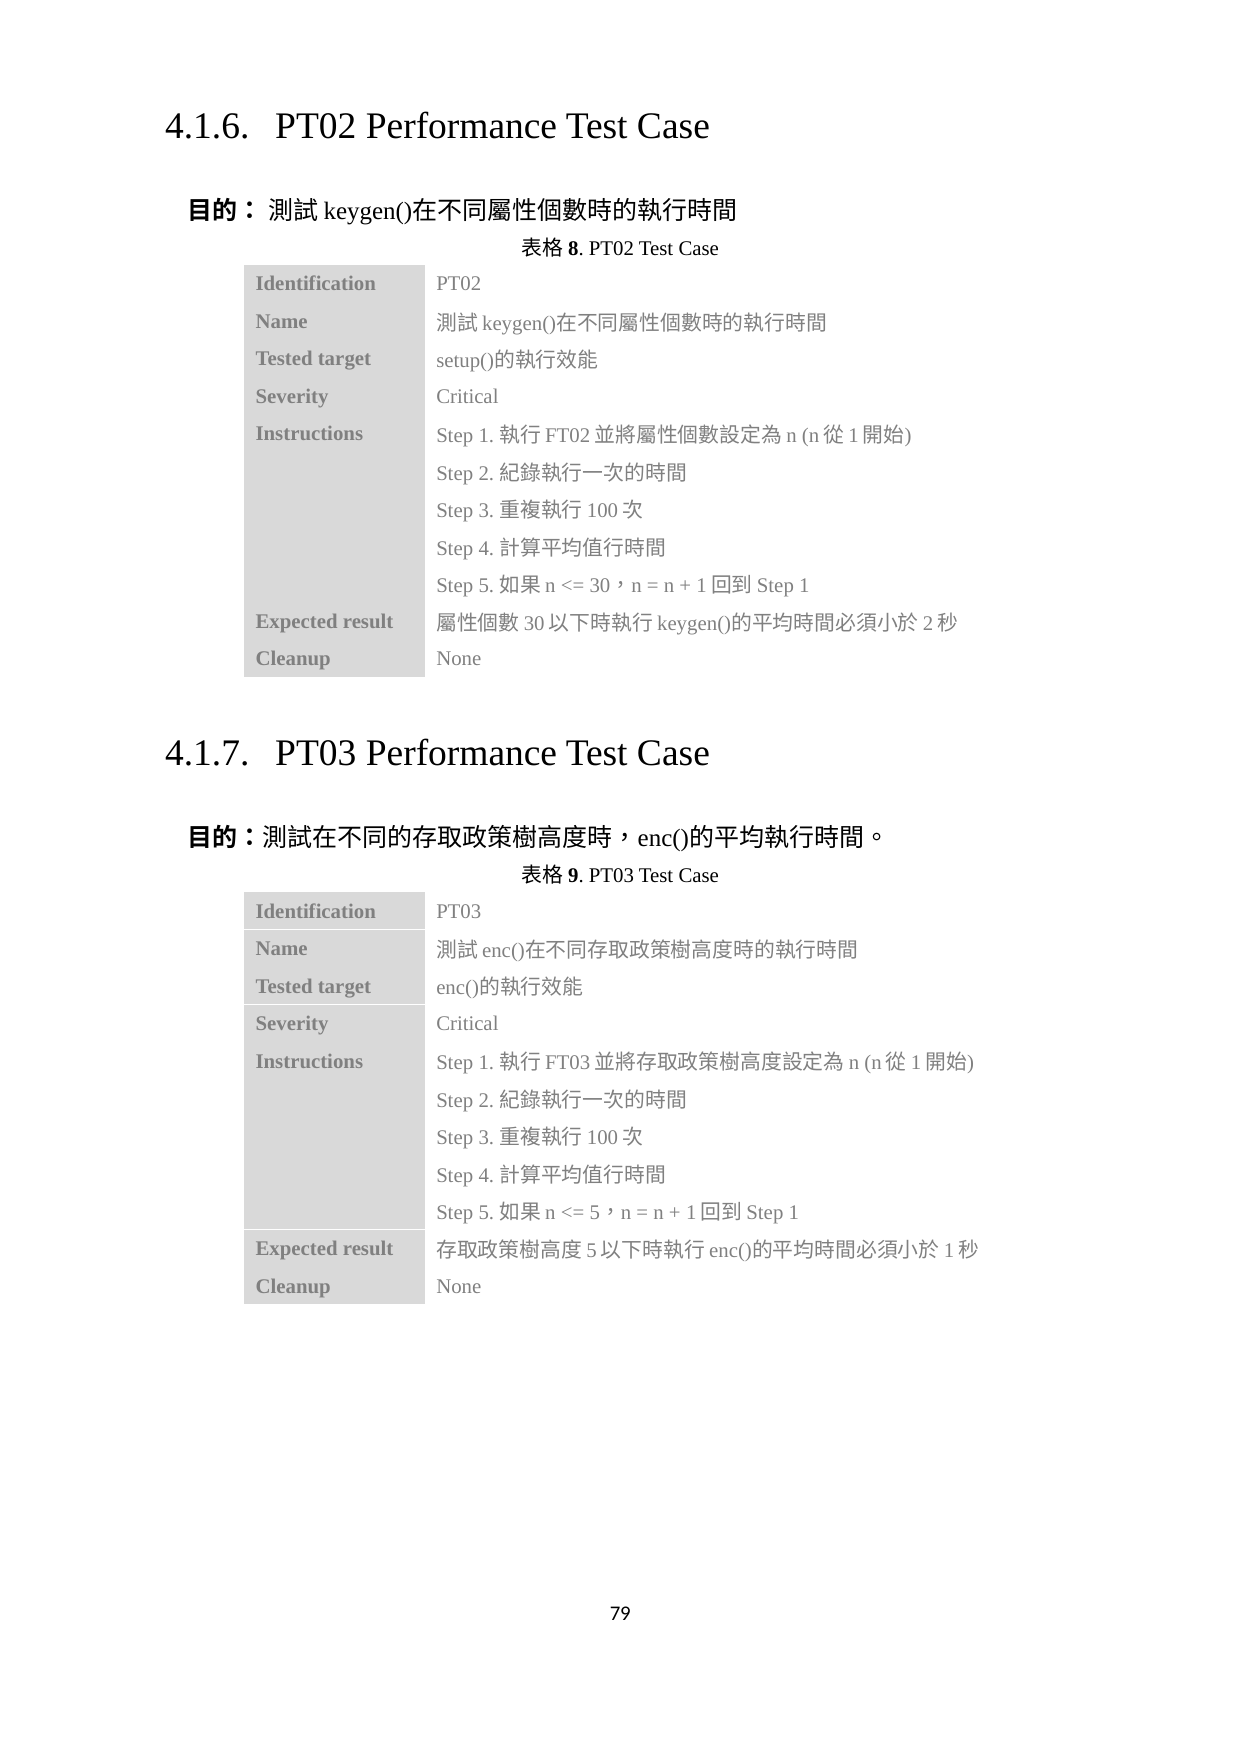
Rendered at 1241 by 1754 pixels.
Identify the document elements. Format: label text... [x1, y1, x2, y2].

table_cell Severity [244, 1005, 425, 1042]
table_cell 存取政策樹高度5以下時執行enc()的平均時間必須小於1秒 [425, 1230, 996, 1267]
table_cell Expected result [244, 602, 425, 640]
table_cell setup()的執行效能 [425, 340, 996, 377]
table_cell 測試keygen()在不同屬性個數時的執行時間 [425, 302, 996, 340]
table_cell Name [244, 930, 425, 967]
table_header PT03 [425, 892, 996, 929]
table_cell None [425, 640, 996, 677]
table_cell Expected result [244, 1230, 425, 1267]
table_cell Cleanup [244, 640, 425, 677]
text 表格 9. PT03 Test Case [75, 854, 1165, 892]
table_cell Name [244, 302, 425, 340]
table_header Identification [244, 265, 425, 302]
table_cell 屬性個數30以下時執行keygen()的平均時間必須小於2秒 [425, 602, 996, 640]
table_header Identification [244, 892, 425, 929]
table_cell Instructions [244, 1042, 425, 1229]
table_cell Critical [425, 377, 996, 415]
table_cell Severity [244, 377, 425, 415]
text 目的： 測試keygen()在不同屬性個數時的執行時間 [112, 190, 1165, 227]
table_cell Step 1. 執行FT02並將屬性個數設定為n (n從1開始) Step 2. 紀錄執行一次的時間 Step 3. 重複執行100次 Step 4. 計算平均值行時間 Step 5. 如果n <= 30，n = n + 1回到Step 1 [425, 415, 996, 602]
table_header PT02 [425, 265, 996, 302]
list PT02 Performance Test Case [165, 87, 1165, 162]
table_cell Critical [425, 1005, 996, 1042]
table_cell Tested target [244, 967, 425, 1004]
table_cell Tested target [244, 340, 425, 377]
list PT03 Performance Test Case [165, 715, 1165, 790]
table_cell Cleanup [244, 1267, 425, 1304]
text 表格 8. PT02 Test Case [75, 227, 1165, 265]
table_cell enc()的執行效能 [425, 967, 996, 1004]
table_cell 測試enc()在不同存取政策樹高度時的執行時間 [425, 930, 996, 967]
table_cell Instructions [244, 415, 425, 602]
text 目的：測試在不同的存取政策樹高度時，enc()的平均執行時間。 [112, 817, 1165, 854]
table_cell Step 1. 執行FT03並將存取政策樹高度設定為n (n從1開始) Step 2. 紀錄執行一次的時間 Step 3. 重複執行100次 Step 4. 計算平均值行時間 Step 5. 如果n <= 5，n = n + 1回到Step 1 [425, 1042, 996, 1229]
table_cell None [425, 1267, 996, 1304]
